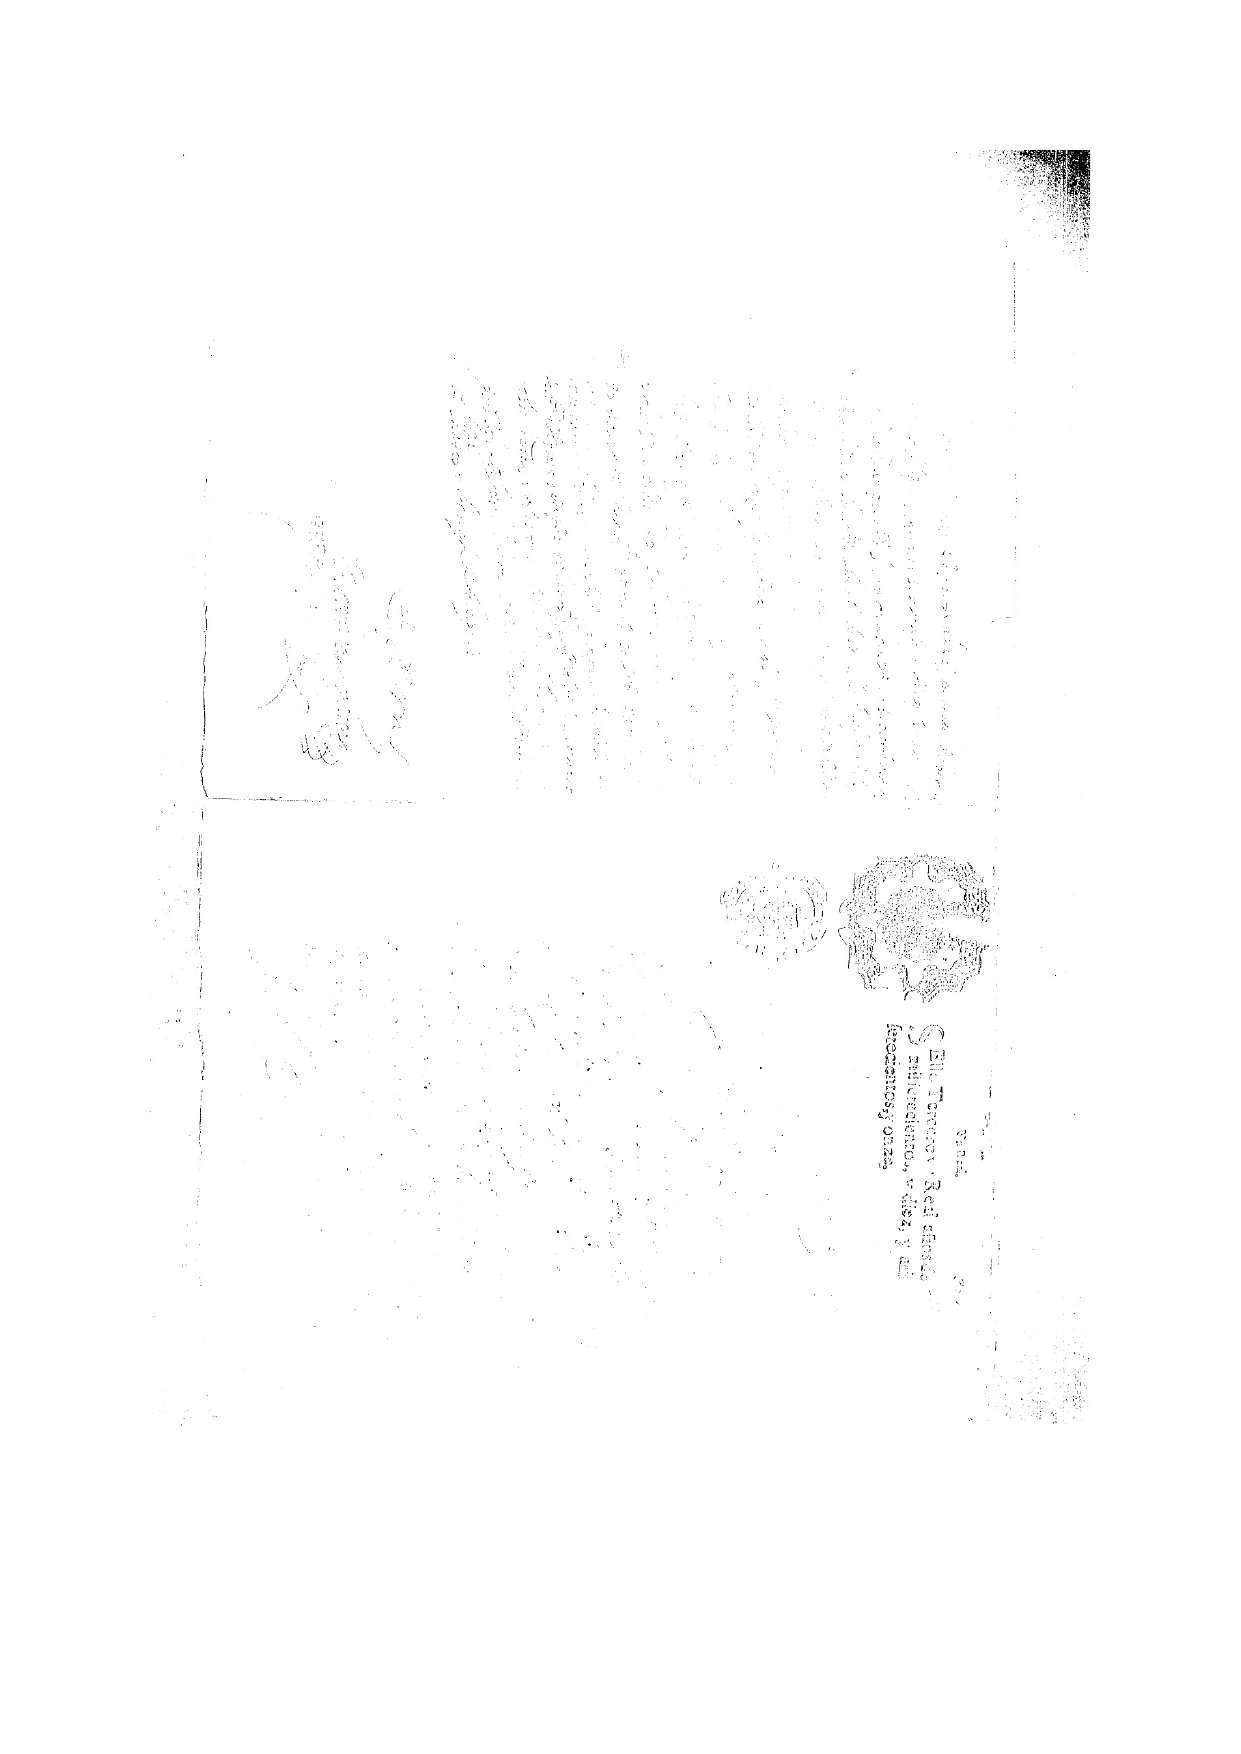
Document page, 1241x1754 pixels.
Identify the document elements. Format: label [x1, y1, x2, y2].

picture [150, 150, 1091, 1456]
